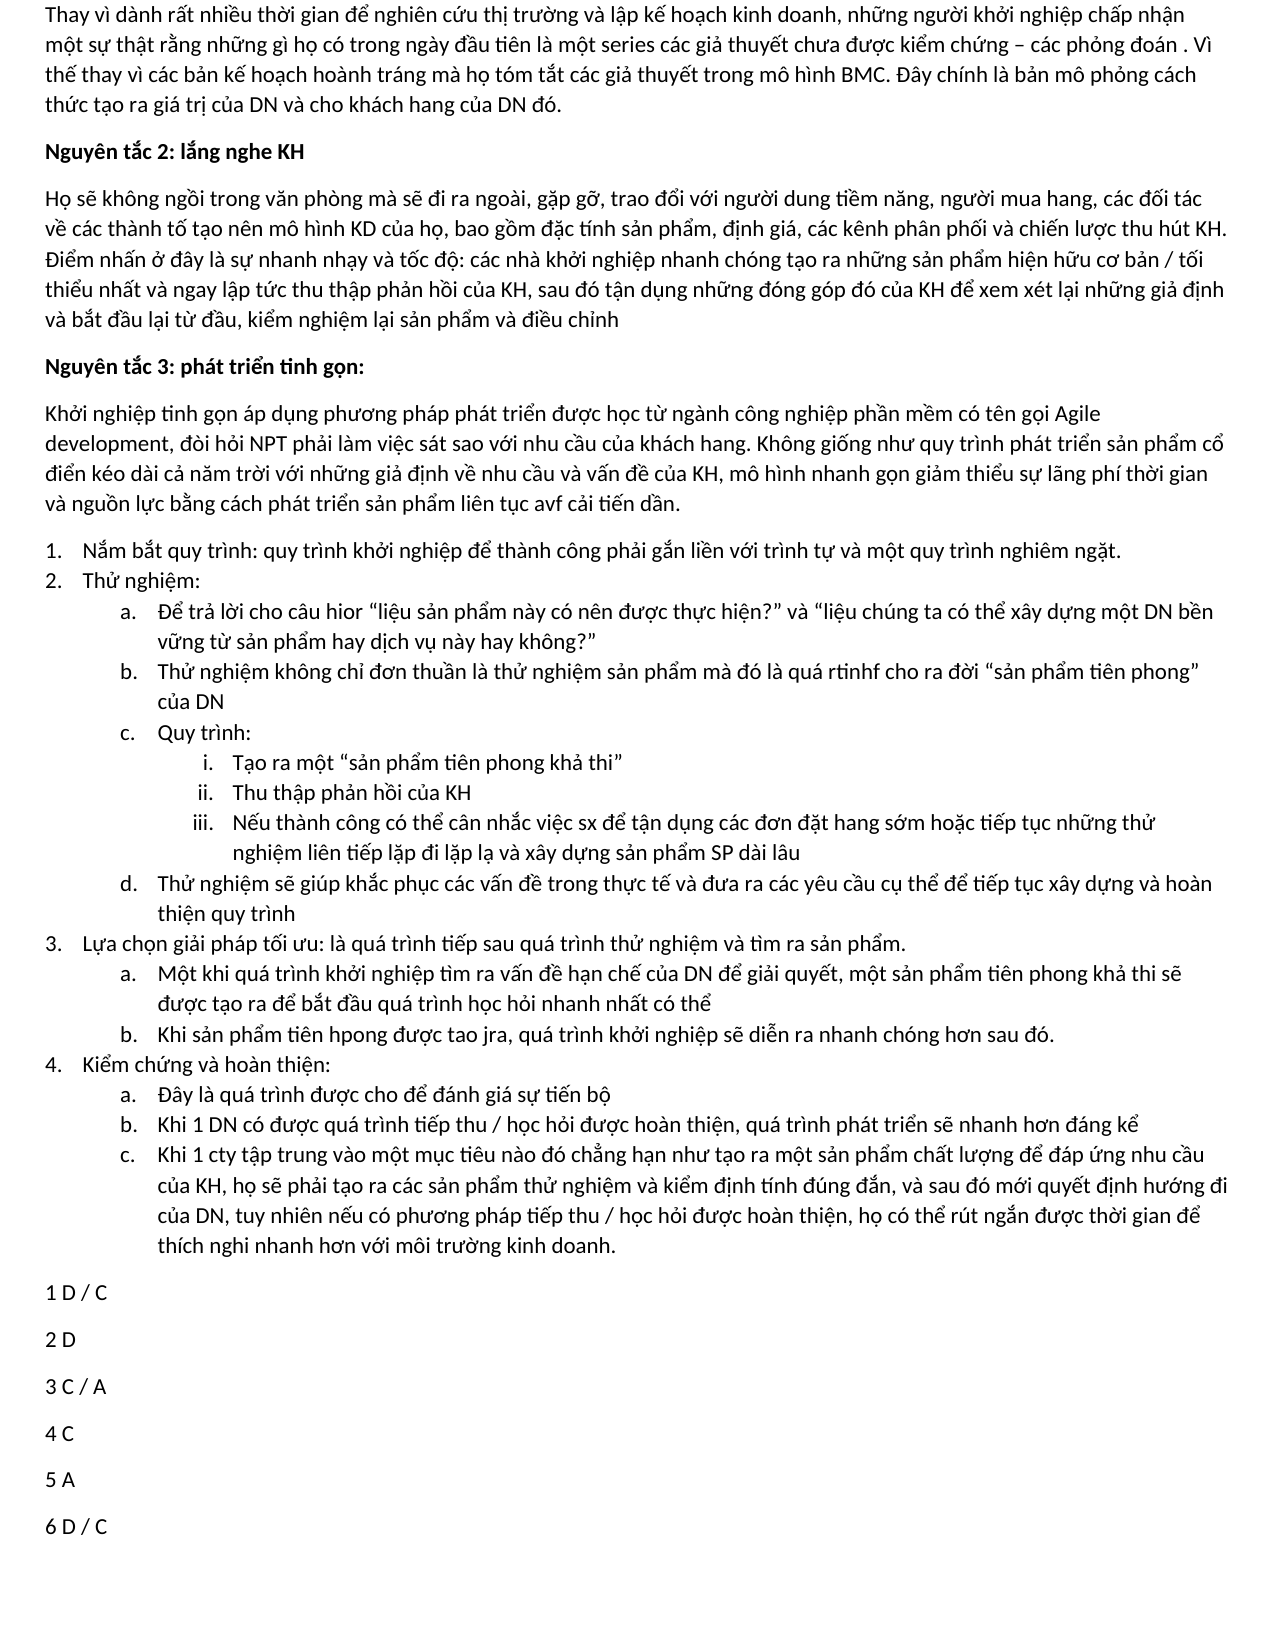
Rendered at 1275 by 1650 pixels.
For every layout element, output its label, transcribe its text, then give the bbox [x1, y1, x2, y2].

list Thử nghiệm sẽ giúp khắc phục các vấn đề trong thực tế và đưa ra các yêu cầu cụ thể để tiếp tục xây dựng và hoàn thiện quy trình [120, 869, 1230, 927]
list Thử nghiệm không chỉ đơn thuần là thử nghiệm sản phẩm mà đó là quá rtinhf cho ra đời “sản phẩm tiên phong” của DN [120, 657, 1230, 716]
text 4 C [45, 1419, 1230, 1447]
list Đây là quá trình được cho để đánh giá sự tiến bộ [120, 1080, 1230, 1108]
list Khi sản phẩm tiên hpong được tao jra, quá trình khởi nghiệp sẽ diễn ra nhanh chóng hơn sau đó. [120, 1020, 1230, 1048]
list Khi 1 DN có được quá trình tiếp thu / học hỏi được hoàn thiện, quá trình phát triển sẽ nhanh hơn đáng kể [120, 1110, 1230, 1138]
list Lựa chọn giải pháp tối ưu: là quá trình tiếp sau quá trình thử nghiệm và tìm ra sản phẩm. [45, 929, 1230, 957]
list Để trả lời cho câu hior “liệu sản phẩm này có nên được thực hiện?” và “liệu chúng ta có thể xây dựng một DN bền vững từ sản phẩm hay dịch vụ này hay không?” [120, 597, 1230, 655]
text Khởi nghiệp tinh gọn áp dụng phương pháp phát triển được học từ ngành công nghiệp phần mềm có tên gọi Agile development, đòi hỏi NPT phải làm việc sát sao với nhu cầu của khách hang. Không giống như quy trình phát triển sản phẩm cổ điển kéo dài cả năm trời với những giả định về nhu cầu và vấn đề của KH, mô hình nhanh gọn giảm thiểu sự lãng phí thời gian và nguồn lực bằng cách phát triển sản phẩm liên tục avf cải tiến dần. [45, 399, 1230, 518]
list Tạo ra một “sản phẩm tiên phong khả thi” [214, 748, 1230, 776]
list Một khi quá trình khởi nghiệp tìm ra vấn đề hạn chế của DN để giải quyết, một sản phẩm tiên phong khả thi sẽ được tạo ra để bắt đầu quá trình học hỏi nhanh nhất có thể [120, 959, 1230, 1018]
list Quy trình: [120, 718, 1230, 746]
text Họ sẽ không ngồi trong văn phòng mà sẽ đi ra ngoài, gặp gỡ, trao đổi với người dung tiềm năng, người mua hang, các đối tác về các thành tố tạo nên mô hình KD của họ, bao gồm đặc tính sản phẩm, định giá, các kênh phân phối và chiến lược thu hút KH. Điểm nhấn ở đây là sự nhanh nhạy và tốc độ: các nhà khởi nghiệp nhanh chóng tạo ra những sản phẩm hiện hữu cơ bản / tối thiểu nhất và ngay lập tức thu thập phản hồi của KH, sau đó tận dụng những đóng góp đó của KH để xem xét lại những giả định và bắt đầu lại từ đầu, kiểm nghiệm lại sản phẩm và điều chỉnh [45, 184, 1230, 333]
text 2 D [45, 1325, 1230, 1353]
list Thử nghiệm: [45, 567, 1230, 595]
text Thay vì dành rất nhiều thời gian để nghiên cứu thị trường và lập kế hoạch kinh doanh, những người khởi nghiệp chấp nhận một sự thật rằng những gì họ có trong ngày đầu tiên là một series các giả thuyết chưa được kiểm chứng – các phỏng đoán . Vì thế thay vì các bản kế hoạch hoành tráng mà họ tóm tắt các giả thuyết trong mô hình BMC. Đây chính là bản mô phỏng cách thức tạo ra giá trị của DN và cho khách hang của DN đó. [45, 0, 1230, 119]
text Nguyên tắc 3: phát triển tinh gọn: [45, 352, 1230, 380]
text 6 D / C [45, 1512, 1230, 1541]
list Nếu thành công có thể cân nhắc việc sx để tận dụng các đơn đặt hang sớm hoặc tiếp tục những thử nghiệm liên tiếp lặp đi lặp lạ và xây dựng sản phẩm SP dài lâu [214, 808, 1230, 867]
list Thu thập phản hồi của KH [214, 778, 1230, 806]
list Khi 1 cty tập trung vào một mục tiêu nào đó chẳng hạn như tạo ra một sản phẩm chất lượng để đáp ứng nhu cầu của KH, họ sẽ phải tạo ra các sản phẩm thử nghiệm và kiểm định tính đúng đắn, và sau đó mới quyết định hướng đi của DN, tuy nhiên nếu có phương pháp tiếp thu / học hỏi được hoàn thiện, họ có thể rút ngắn được thời gian để thích nghi nhanh hơn với môi trường kinh doanh. [120, 1141, 1230, 1259]
text 1 D / C [45, 1278, 1230, 1306]
text 5 A [45, 1466, 1230, 1494]
text 3 C / A [45, 1372, 1230, 1400]
list Nắm bắt quy trình: quy trình khởi nghiệp để thành công phải gắn liền với trình tự và một quy trình nghiêm ngặt. [45, 536, 1230, 564]
list Kiểm chứng và hoàn thiện: [45, 1050, 1230, 1078]
text Nguyên tắc 2: lắng nghe KH [45, 137, 1230, 166]
